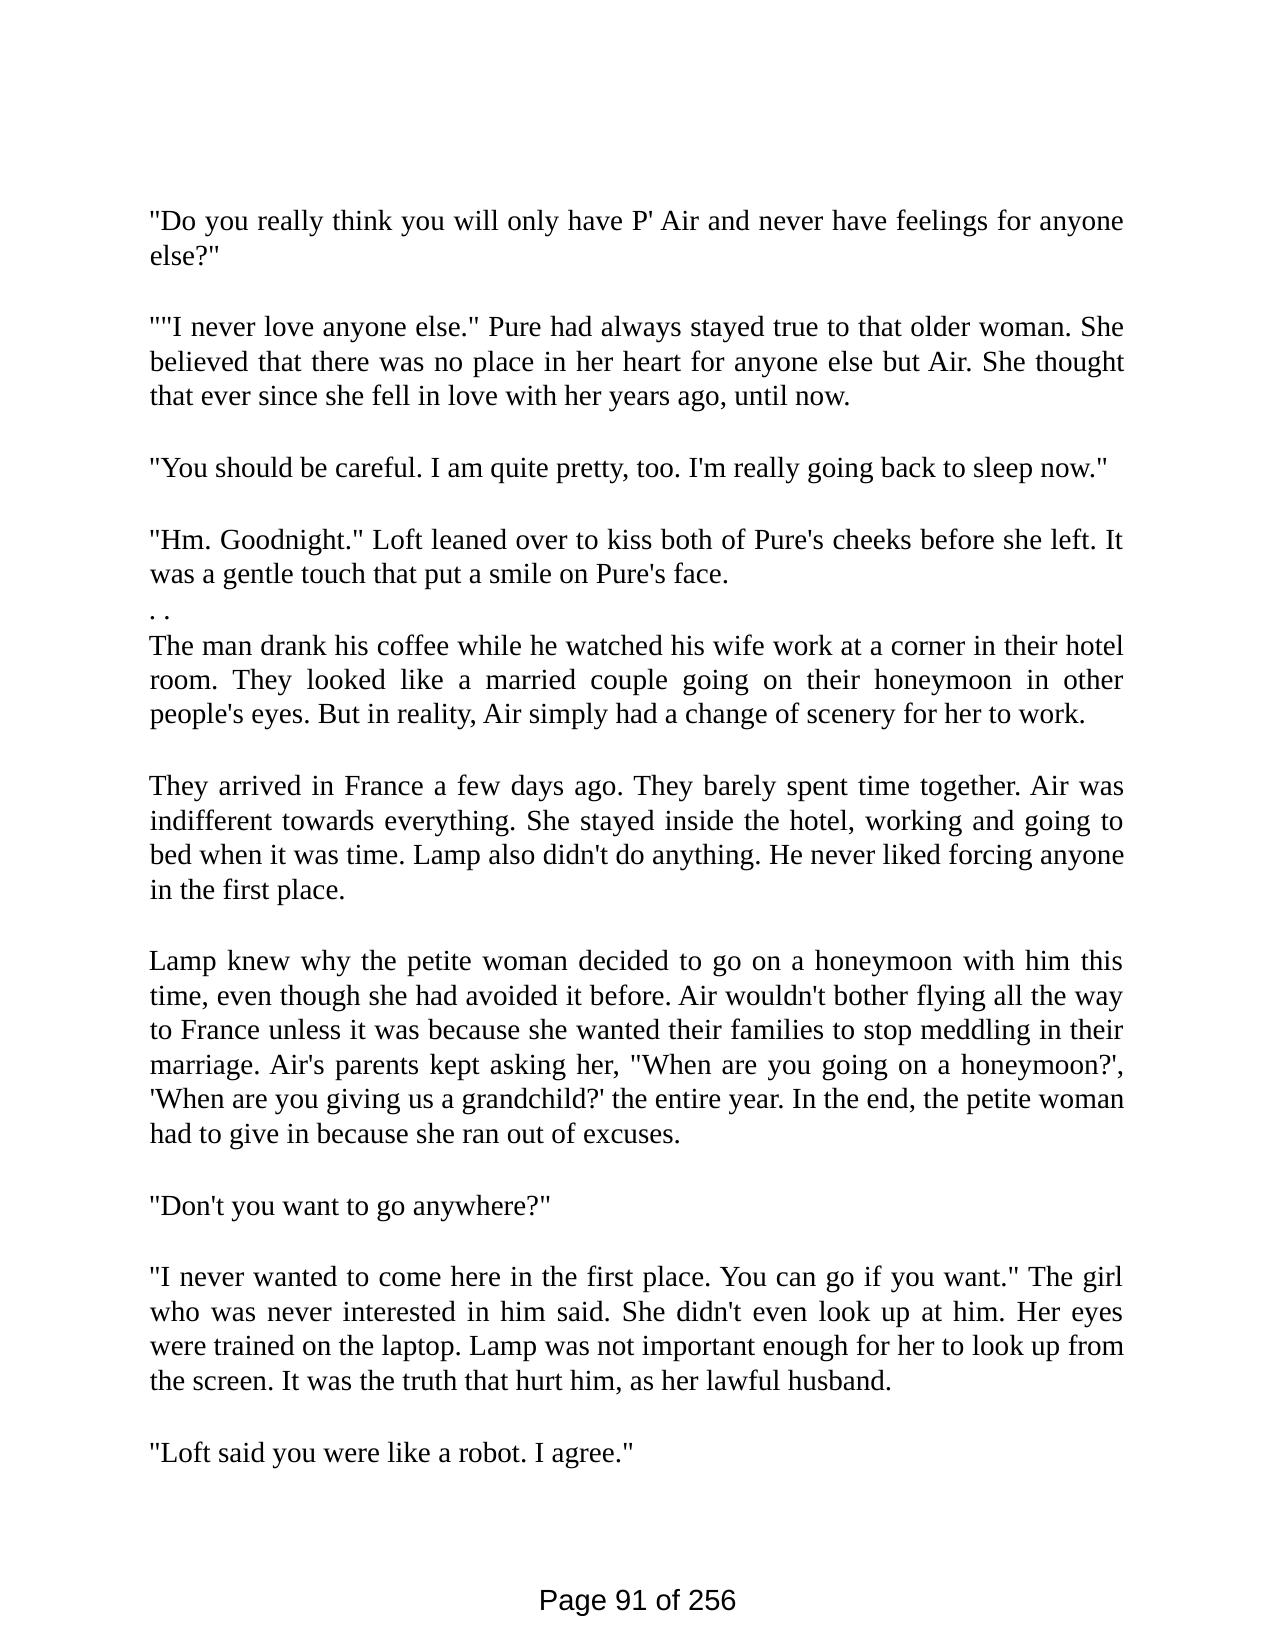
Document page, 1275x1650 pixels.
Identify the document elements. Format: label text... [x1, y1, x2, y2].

text "Hm. Goodnight." Loft leaned over to kiss both of Pure's cheeks before she left. It was a gentle touch that put a smile on Pure's face. [148, 522, 1125, 590]
text "Loft said you were like a robot. I agree." [148, 1435, 1125, 1468]
text "You should be careful. I am quite pretty, too. I'm really going back to sleep now." [148, 450, 1125, 484]
text "Don't you want to go anywhere?" [148, 1188, 1125, 1221]
text "Do you really think you will only have P' Air and never have feelings for anyone else?" [148, 203, 1125, 271]
text Lamp knew why the petite woman decided to go on a honeymoon with him this time, even though she had avoided it before. Air wouldn't bother flying all the way to France unless it was because she wanted their families to stop meddling in their marriage. Air's parents kept asking her, "When are you going on a honeymoon?', 'When are you giving us a grandchild?' the entire year. In the end, the petite woman had to give in because she ran out of excuses. [148, 943, 1125, 1149]
text The man drank his coffee while he watched his wife work at a corner in their hotel room. They looked like a married couple going on their honeymoon in other people's eyes. But in reality, Air simply had a change of scenery for her to work. [148, 628, 1125, 730]
text "I never wanted to come here in the first place. You can go if you want." The girl who was never interested in him said. She didn't even look up at him. Her eyes were trained on the laptop. Lamp was not important enough for her to look up from the screen. It was the truth that hurt him, as her lawful husband. [148, 1259, 1125, 1396]
text ""I never love anyone else." Pure had always stayed true to that older woman. She believed that there was no place in her heart for anyone else but Air. She thought that ever since she fell in love with her years ago, until now. [148, 309, 1125, 412]
text . . [148, 592, 172, 626]
text They arrived in France a few days ago. They barely spent time together. Air was indifferent towards everything. She stayed inside the hotel, working and going to bed when it was time. Lamp also didn't do anything. He never liked forcing anyone in the first place. [148, 768, 1125, 905]
